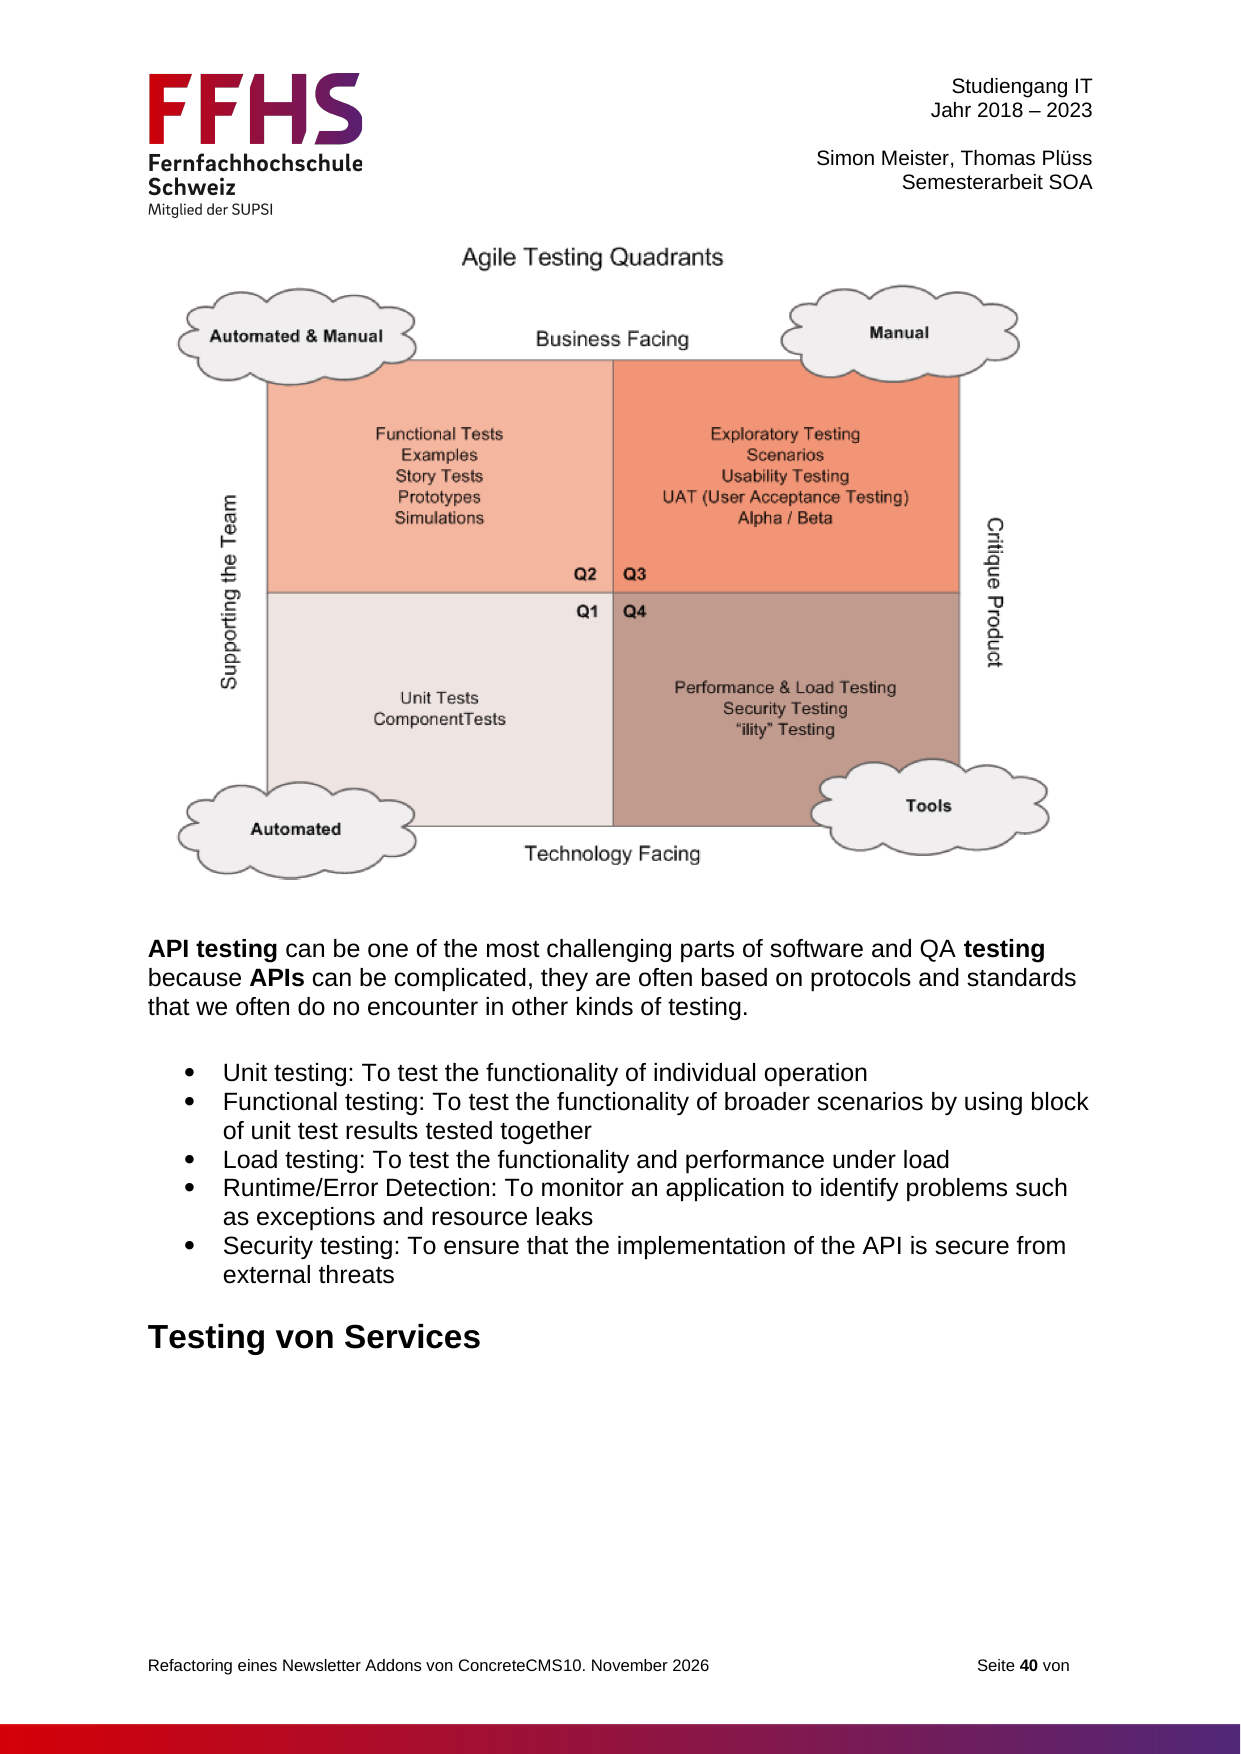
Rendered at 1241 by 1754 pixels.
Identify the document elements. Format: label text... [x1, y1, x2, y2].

picture [0, 1724, 1241, 1754]
list Load testing: To test the functionality and performance under load [185, 1144, 1092, 1173]
list Unit testing: To test the functionality of individual operation [185, 1058, 1092, 1087]
list Runtime/Error Detection: To monitor an application to identify problems such as exceptions and resource leaks [185, 1173, 1092, 1231]
list Security testing: To ensure that the implementation of the API is secure from external threats [185, 1231, 1092, 1289]
text Testing von Services [148, 1317, 1092, 1356]
text API testing can be one of the most challenging parts of software and QA testing because APIs can be complicated, they are often based on protocols and standards that we often do no encounter in other kinds of testing. [148, 934, 1092, 1020]
list Functional testing: To test the functionality of broader scenarios by using block of unit test results tested together [185, 1087, 1092, 1144]
picture [148, 73, 363, 218]
picture [147, 239, 1088, 889]
